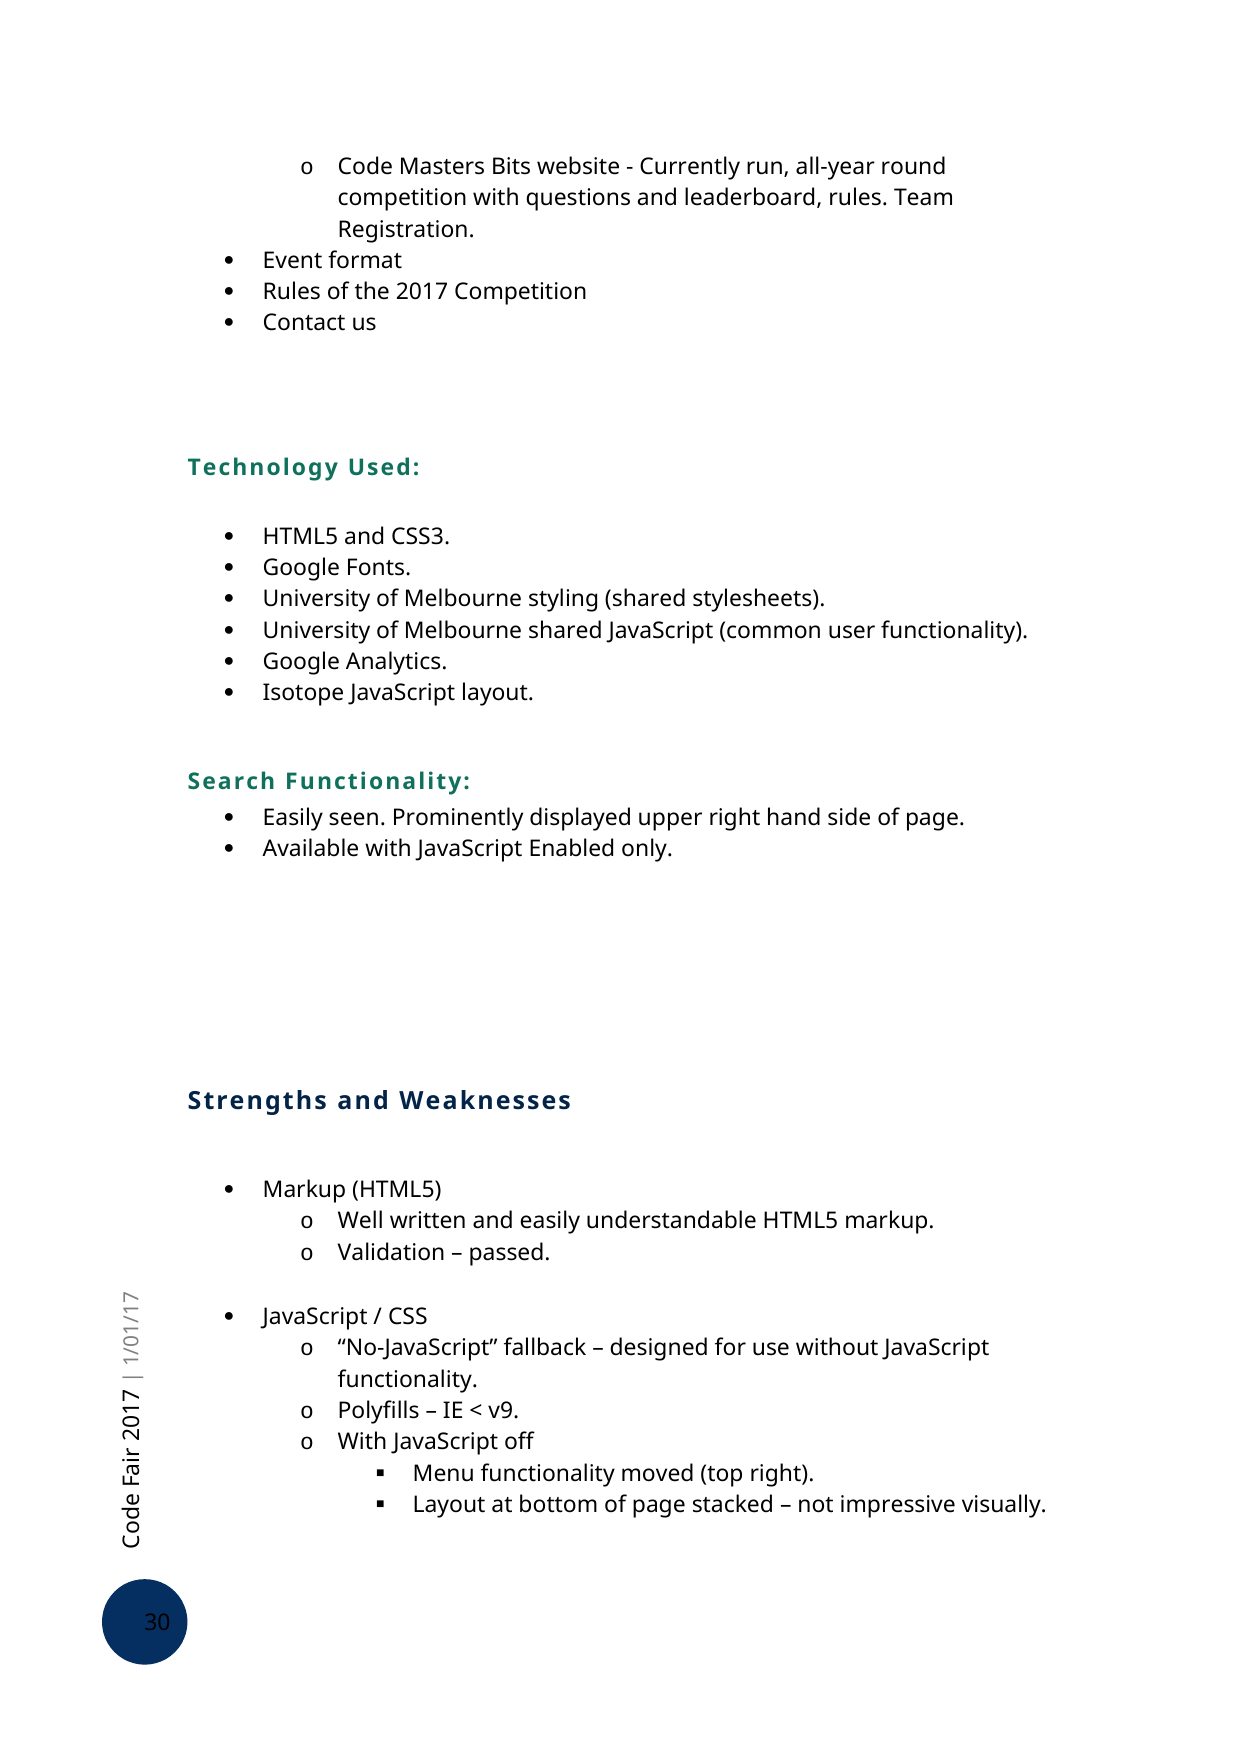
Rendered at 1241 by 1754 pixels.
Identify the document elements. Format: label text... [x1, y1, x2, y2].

subtitle Technology Used: [187, 451, 1053, 482]
list Rules of the 2017 Competition [225, 275, 1053, 306]
list University of Melbourne styling (shared stylesheets). [225, 582, 1053, 614]
list JavaScript / CSS [225, 1300, 1053, 1331]
list Easily seen. Prominently displayed upper right hand side of page. [225, 801, 1053, 832]
list Event format [225, 244, 1053, 275]
list Isotope JavaScript layout. [225, 676, 1053, 707]
list With JavaScript off [300, 1425, 1053, 1457]
subtitle Search Functionality: [187, 765, 1053, 796]
list “No-JavaScript” fallback – designed for use without JavaScript functionality. [300, 1331, 1053, 1394]
list Markup (HTML5) [225, 1173, 1053, 1204]
list Google Analytics. [225, 645, 1053, 676]
list Well written and easily understandable HTML5 markup. [300, 1204, 1053, 1236]
list Polyfills – IE < v9. [300, 1394, 1053, 1425]
subtitle Strengths and Weaknesses [187, 1082, 1053, 1116]
list Layout at bottom of page stacked – not impressive visually. [375, 1488, 1053, 1519]
list Validation – passed. [300, 1236, 1053, 1267]
list Available with JavaScript Enabled only. [225, 832, 1053, 864]
list Menu functionality moved (top right). [375, 1457, 1053, 1488]
list Code Masters Bits website - Currently run, all-year round competition with questions and leaderboard, rules. Team Registration. [300, 150, 1053, 244]
list Google Fonts. [225, 551, 1053, 582]
list University of Melbourne shared JavaScript (common user functionality). [225, 614, 1053, 645]
list Contact us [225, 306, 1053, 338]
list HTML5 and CSS3. [225, 520, 1053, 551]
